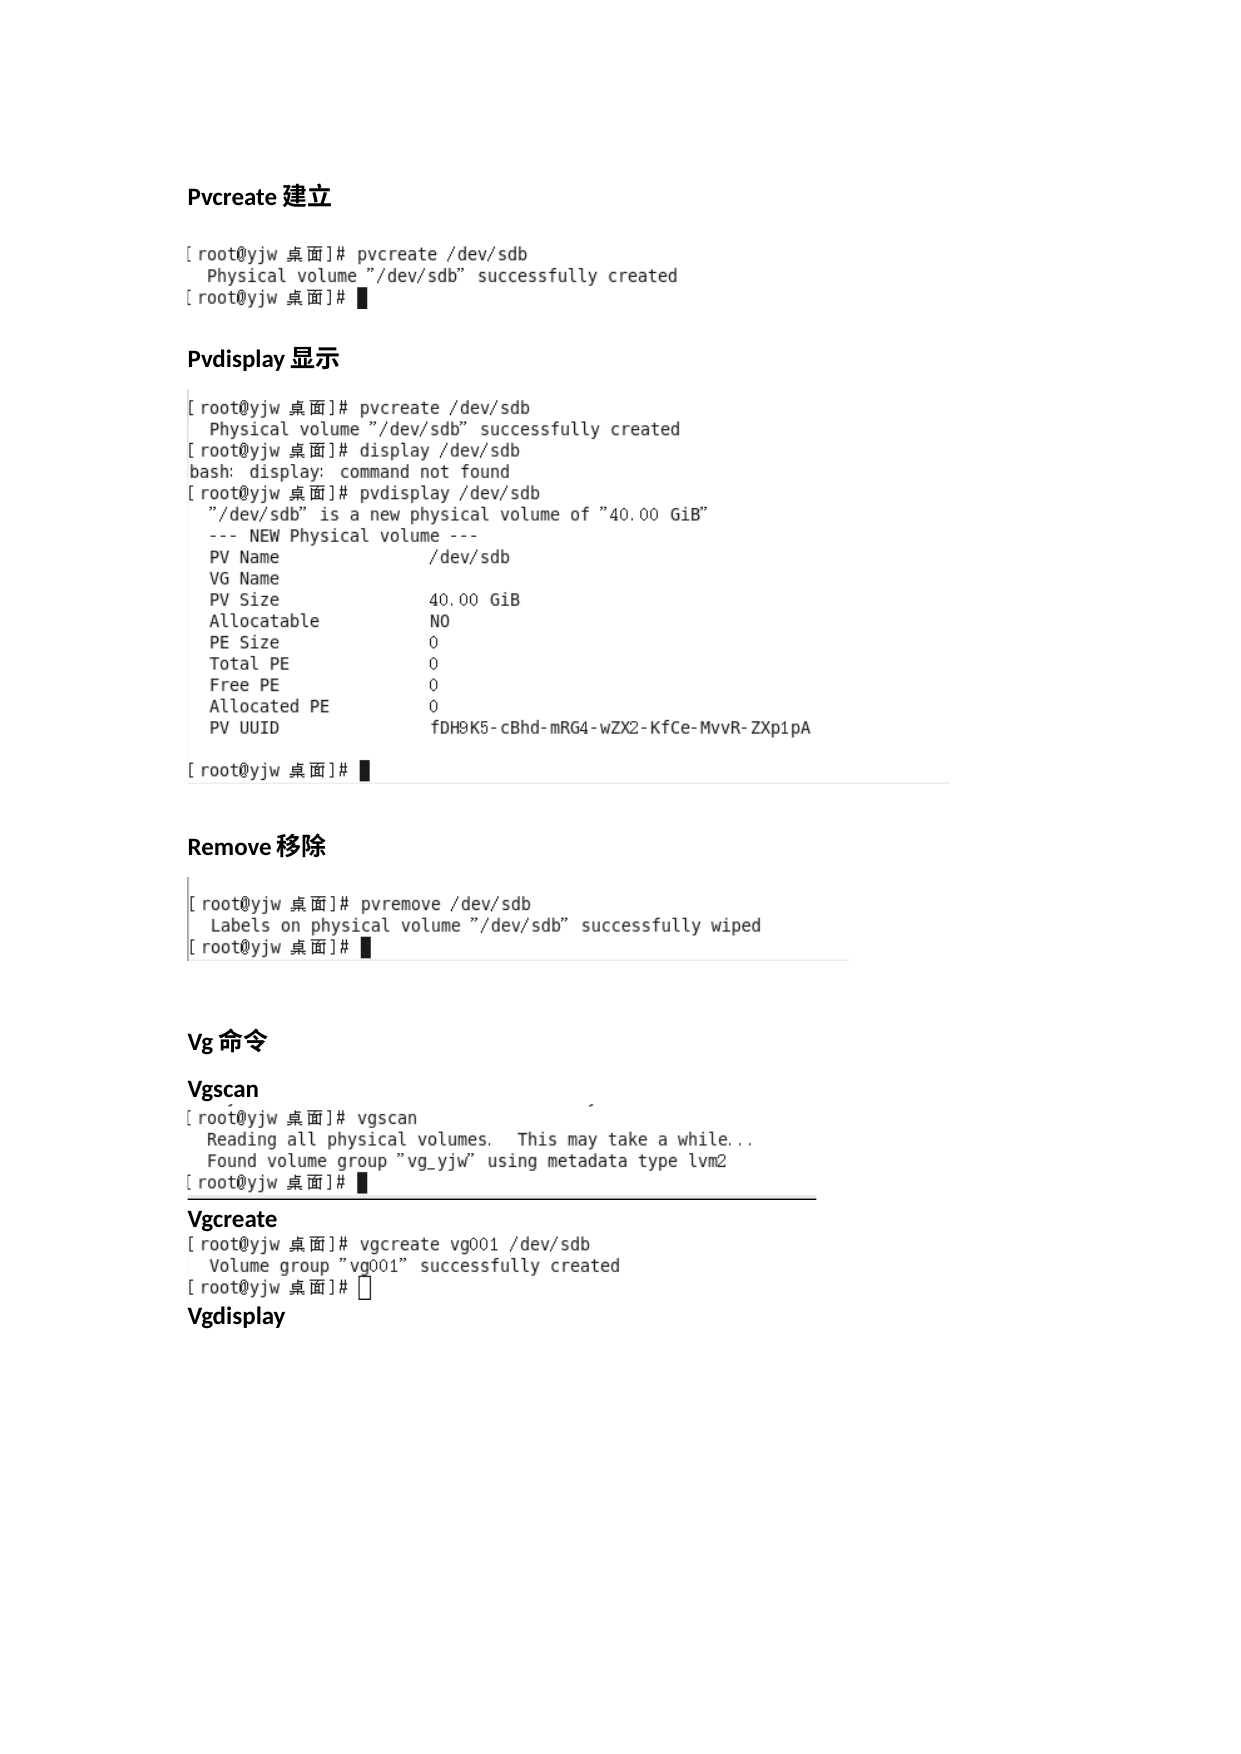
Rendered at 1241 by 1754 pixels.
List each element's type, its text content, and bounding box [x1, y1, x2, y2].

list Remove移除 [187, 812, 1053, 877]
list Pvcreate建立 [187, 162, 1053, 227]
picture [187, 389, 951, 784]
picture [187, 1234, 698, 1300]
list Vgdisplay [187, 1299, 1053, 1332]
list Vgcreate [187, 1202, 1053, 1234]
picture [187, 227, 882, 309]
picture [187, 877, 849, 961]
list Vgscan [187, 1072, 1053, 1104]
picture [187, 1104, 817, 1200]
list Pvdisplay显示 [187, 324, 1053, 389]
list Vg命令 [187, 1007, 1053, 1072]
